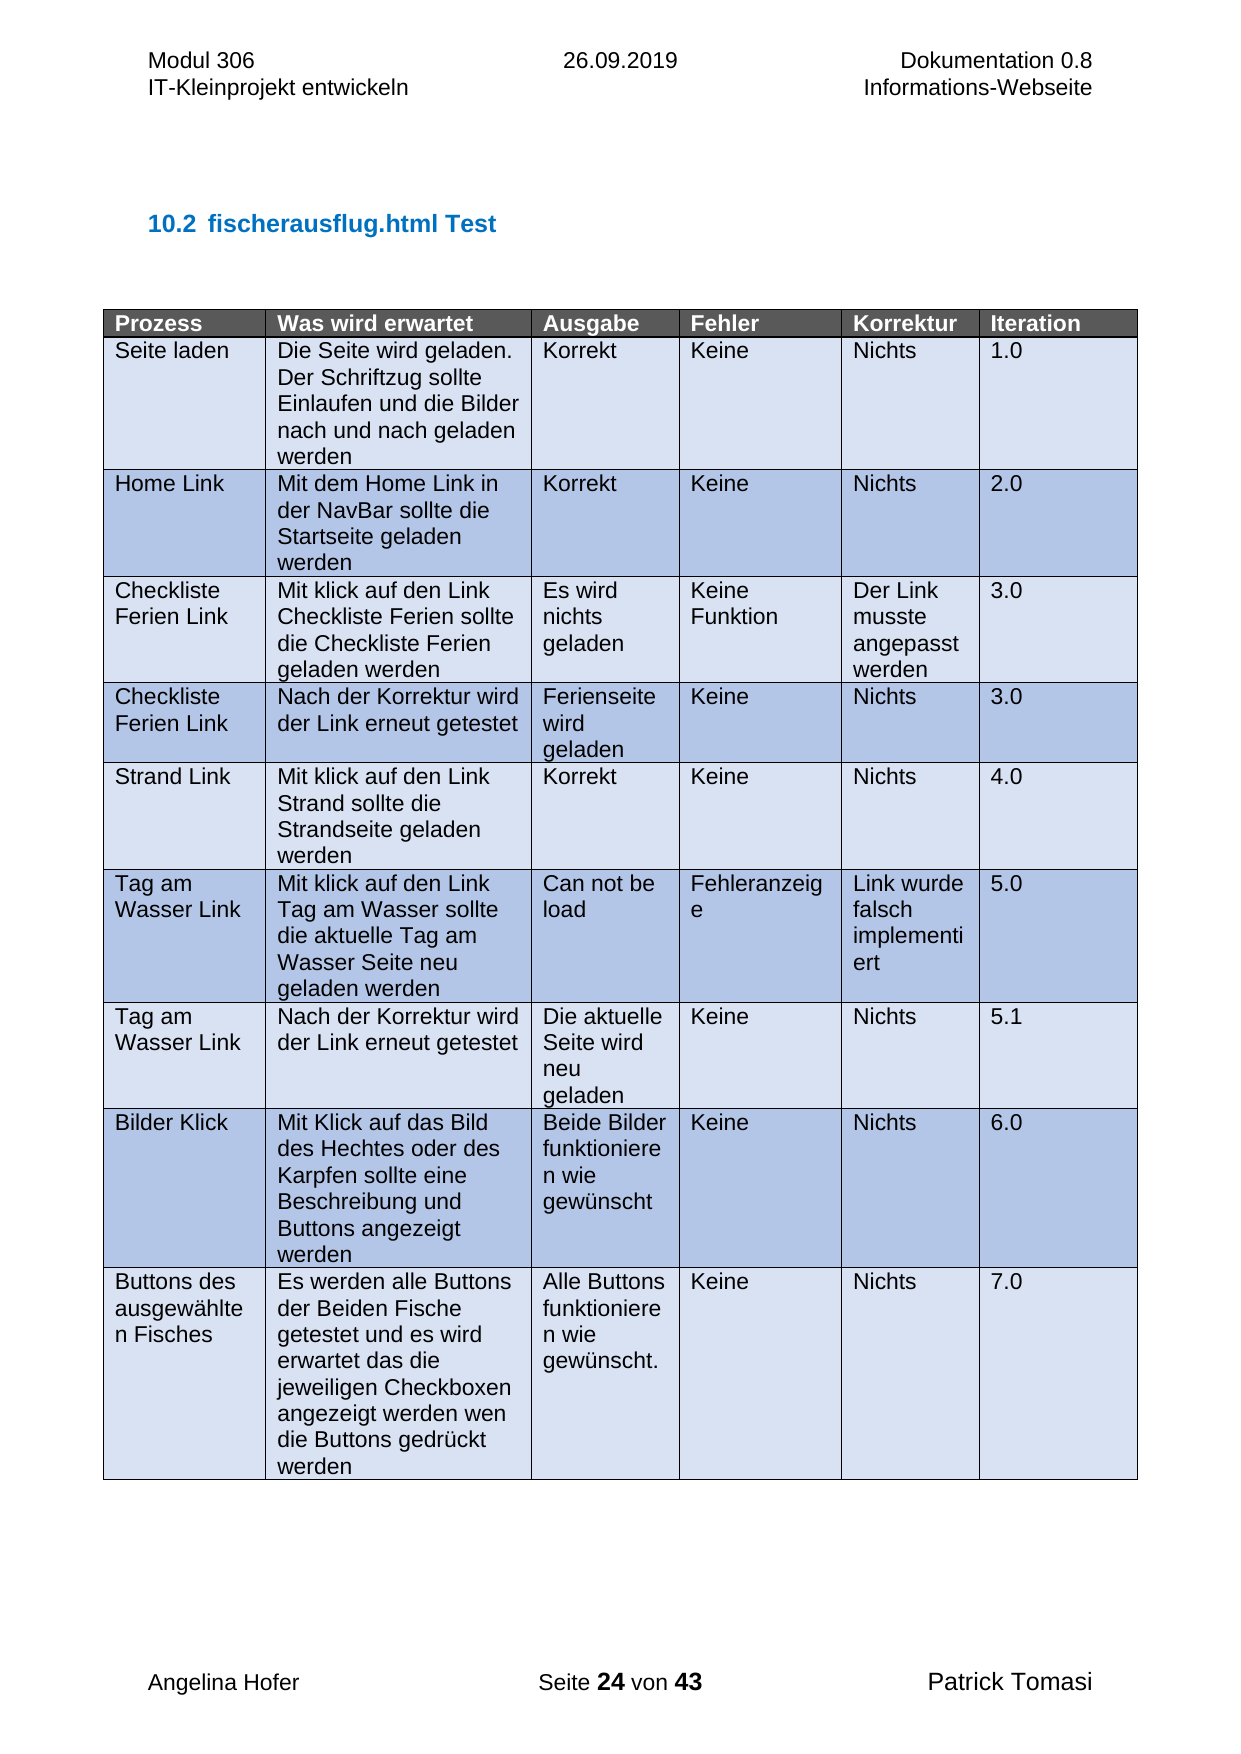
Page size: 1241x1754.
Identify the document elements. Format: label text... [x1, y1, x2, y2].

table_cell Nach der Korrektur wird der Link erneut getestet [266, 683, 531, 762]
table_header Korrektur [842, 310, 979, 336]
table_cell Keine [680, 763, 841, 869]
table_cell Nichts [842, 1268, 979, 1479]
table_header Prozess [104, 310, 265, 336]
table_cell Seite laden [104, 338, 265, 469]
table_header Ausgabe [532, 310, 679, 336]
table_cell Mit klick auf den Link Checkliste Ferien sollte die Checkliste Ferien geladen werden [266, 577, 531, 682]
table_header Iteration [980, 310, 1137, 336]
table_cell Keine [680, 338, 841, 469]
table_cell 1.0 [980, 338, 1137, 469]
table_cell 2.0 [980, 470, 1137, 576]
subtitle fischerausflug.html Test [148, 209, 1093, 237]
table_cell Ferienseite wird geladen [532, 683, 679, 762]
table_cell Mit Klick auf das Bild des Hechtes oder des Karpfen sollte eine Beschreibung und Buttons angezeigt werden [266, 1109, 531, 1267]
table_cell Es wird nichts geladen [532, 577, 679, 682]
table_cell Nichts [842, 470, 979, 576]
table_cell Korrekt [532, 470, 679, 576]
table_cell 3.0 [980, 683, 1137, 762]
table_cell Keine [680, 683, 841, 762]
table_cell 6.0 [980, 1109, 1137, 1267]
table_cell Nichts [842, 763, 979, 869]
table_cell Mit dem Home Link in der NavBar sollte die Startseite geladen werden [266, 470, 531, 576]
table_cell Nichts [842, 683, 979, 762]
table_cell 5.1 [980, 1003, 1137, 1108]
table_cell Tag am Wasser Link [104, 870, 265, 1002]
table_cell Checkliste Ferien Link [104, 577, 265, 682]
table_cell Nichts [842, 338, 979, 469]
table_cell Keine [680, 1003, 841, 1108]
table_cell Keine [680, 1268, 841, 1479]
table_cell Buttons des ausgewählten Fisches [104, 1268, 265, 1479]
table_cell 4.0 [980, 763, 1137, 869]
table_cell Keine Funktion [680, 577, 841, 682]
table_cell Die aktuelle Seite wird neu geladen [532, 1003, 679, 1108]
table_cell Beide Bilder funktionieren wie gewünscht [532, 1109, 679, 1267]
table_cell Nichts [842, 1003, 979, 1108]
table_cell Mit klick auf den Link Strand sollte die Strandseite geladen werden [266, 763, 531, 869]
table_header Fehler [680, 310, 841, 336]
table_header Was wird erwartet [266, 310, 531, 336]
table_cell Can not be load [532, 870, 679, 1002]
table_cell Home Link [104, 470, 265, 576]
table_cell Nach der Korrektur wird der Link erneut getestet [266, 1003, 531, 1108]
table_cell 7.0 [980, 1268, 1137, 1479]
table_cell Korrekt [532, 338, 679, 469]
table_cell Der Link musste angepasst werden [842, 577, 979, 682]
table_cell Keine [680, 1109, 841, 1267]
table_cell Checkliste Ferien Link [104, 683, 265, 762]
table_cell Tag am Wasser Link [104, 1003, 265, 1108]
table_cell Nichts [842, 1109, 979, 1267]
table_cell Mit klick auf den Link Tag am Wasser sollte die aktuelle Tag am Wasser Seite neu geladen werden [266, 870, 531, 1002]
table_cell Fehleranzeige [680, 870, 841, 1002]
table_cell Korrekt [532, 763, 679, 869]
table_cell Alle Buttons funktionieren wie gewünscht. [532, 1268, 679, 1479]
table_cell Die Seite wird geladen. Der Schriftzug sollte Einlaufen und die Bilder nach und nach geladen werden [266, 338, 531, 469]
table_cell 5.0 [980, 870, 1137, 1002]
table_cell Bilder Klick [104, 1109, 265, 1267]
table_cell 3.0 [980, 577, 1137, 682]
table_cell Strand Link [104, 763, 265, 869]
table_cell Keine [680, 470, 841, 576]
table_cell Link wurde falsch implementiert [842, 870, 979, 1002]
table_cell Es werden alle Buttons der Beiden Fische getestet und es wird erwartet das die jeweiligen Checkboxen angezeigt werden wen die Buttons gedrückt werden [266, 1268, 531, 1479]
